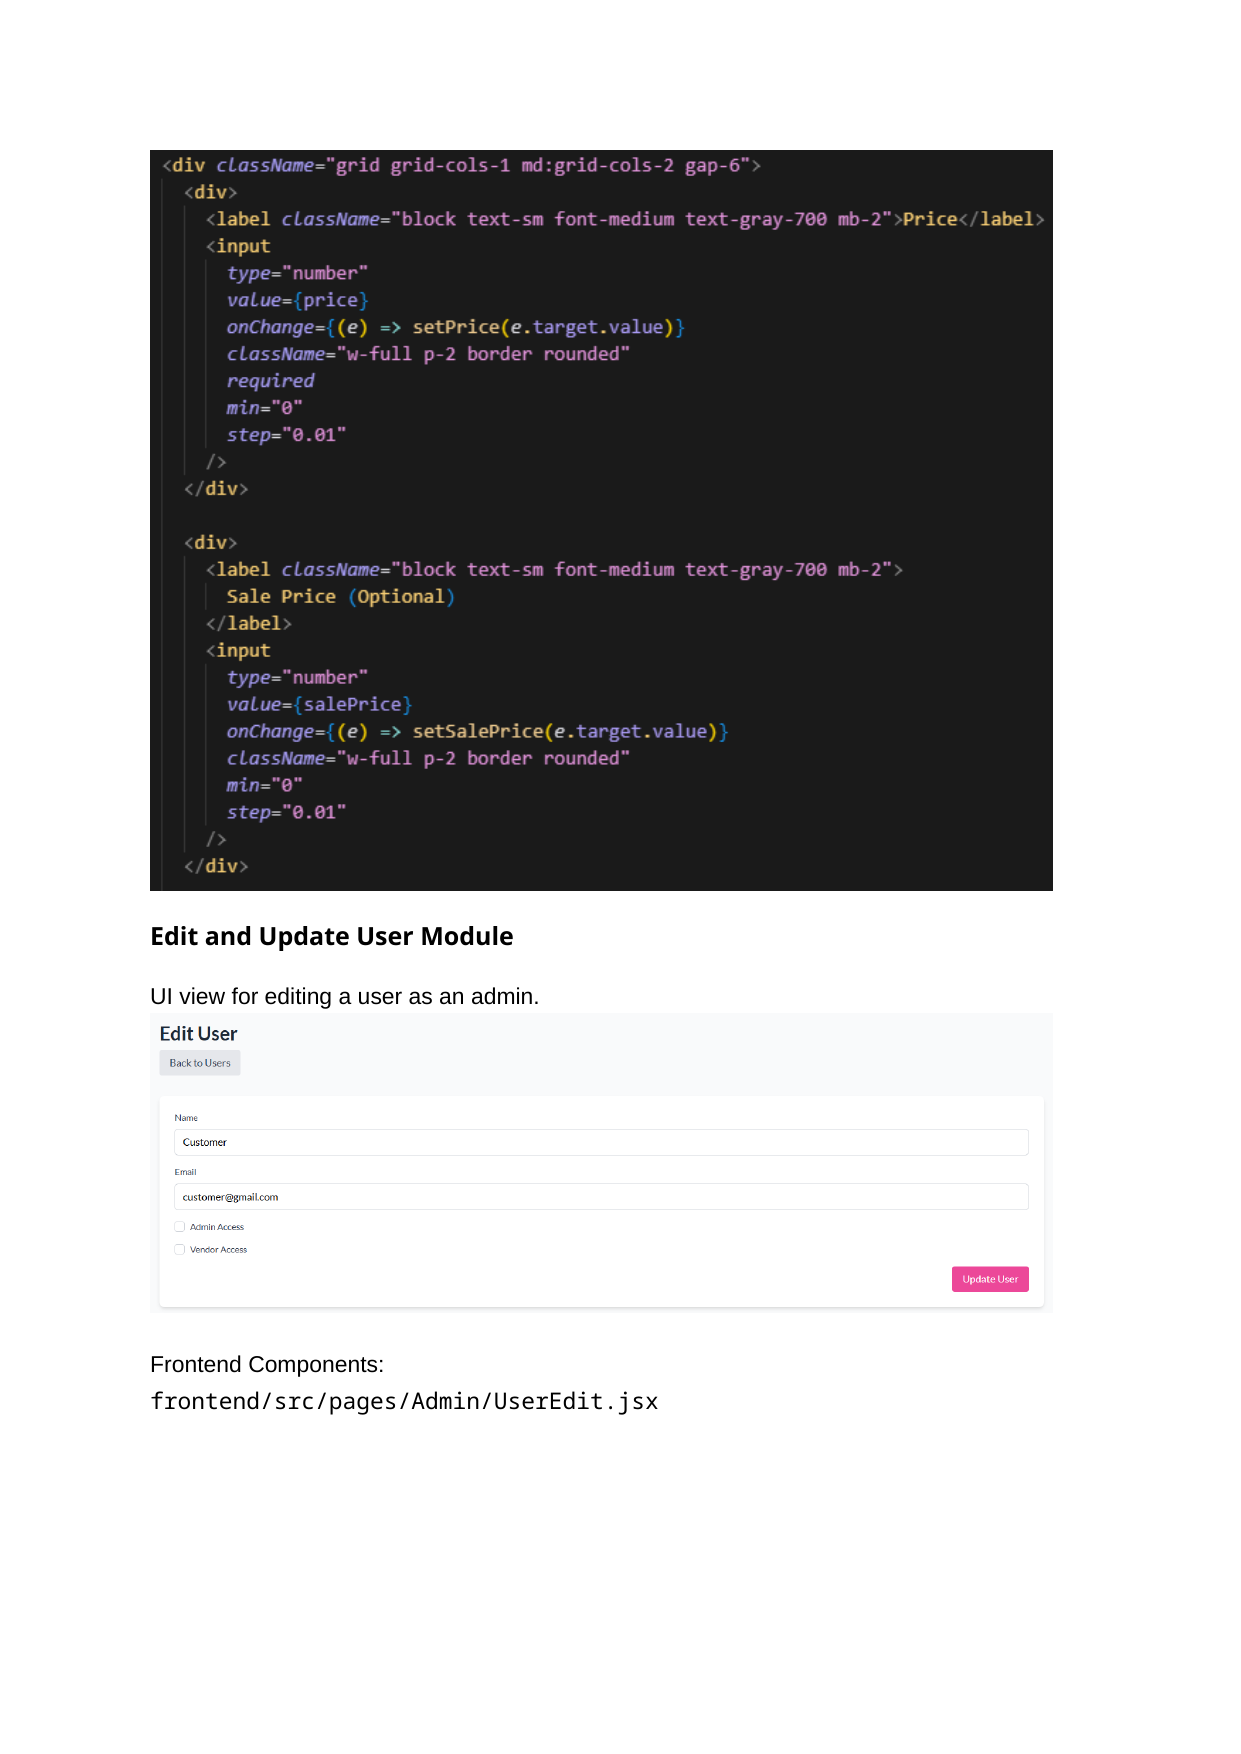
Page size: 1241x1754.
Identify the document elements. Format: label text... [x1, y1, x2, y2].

subtitle Edit and Update User Module [150, 919, 1090, 953]
picture [150, 150, 1053, 891]
text UI view for editing a user as an admin. [150, 983, 1090, 1009]
picture [150, 1013, 1053, 1313]
text Frontend Components: [150, 1351, 1090, 1377]
text frontend/src/pages/Admin/UserEdit.jsx [150, 1385, 1090, 1416]
